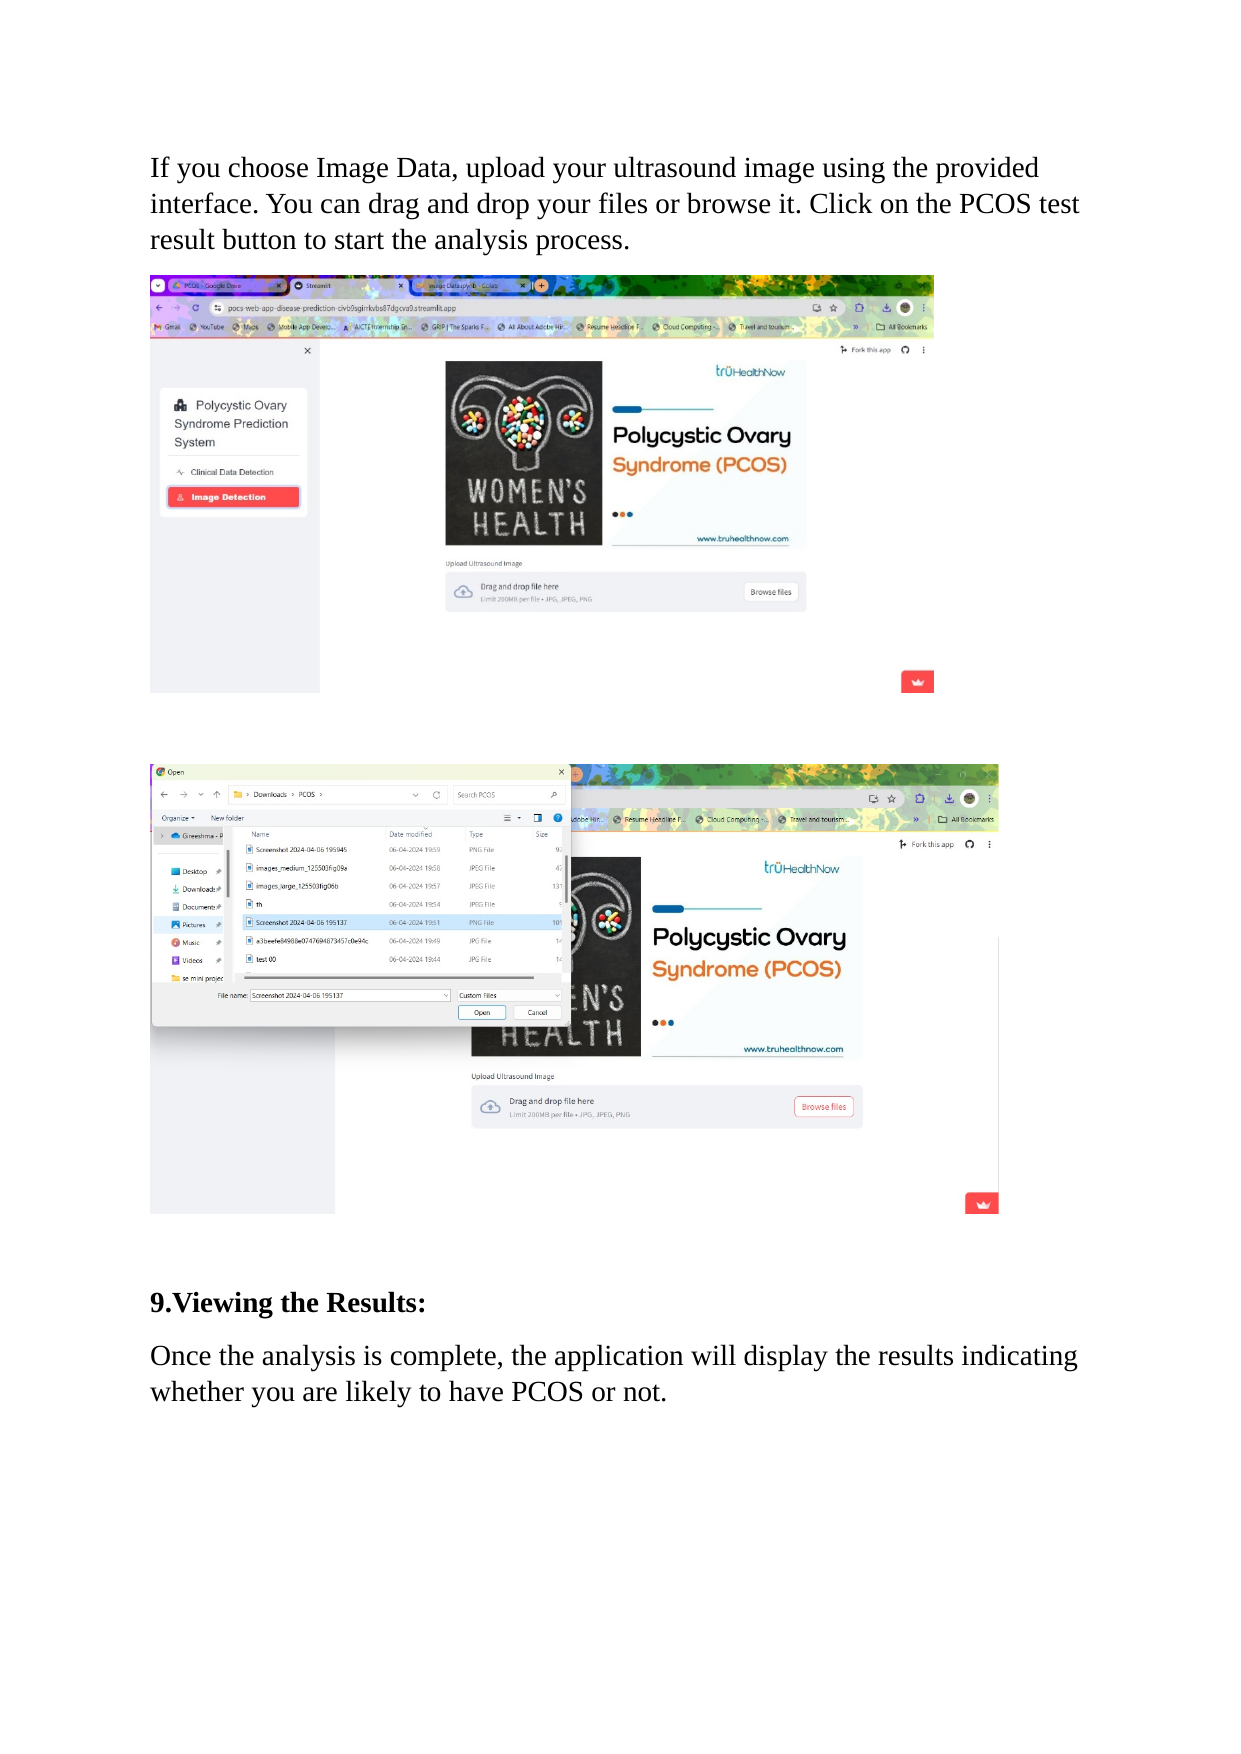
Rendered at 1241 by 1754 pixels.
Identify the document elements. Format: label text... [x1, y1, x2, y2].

picture [150, 275, 934, 693]
text 9.Viewing the Results: [150, 1285, 1090, 1318]
text If you choose Image Data, upload your ultrasound image using the provided interface. You can drag and drop your files or browse it. Click on the PCOS test result button to start the analysis process. [150, 150, 1090, 256]
picture [150, 764, 999, 1214]
text Once the analysis is complete, the application will display the results indicating whether you are likely to have PCOS or not. [150, 1338, 1090, 1407]
